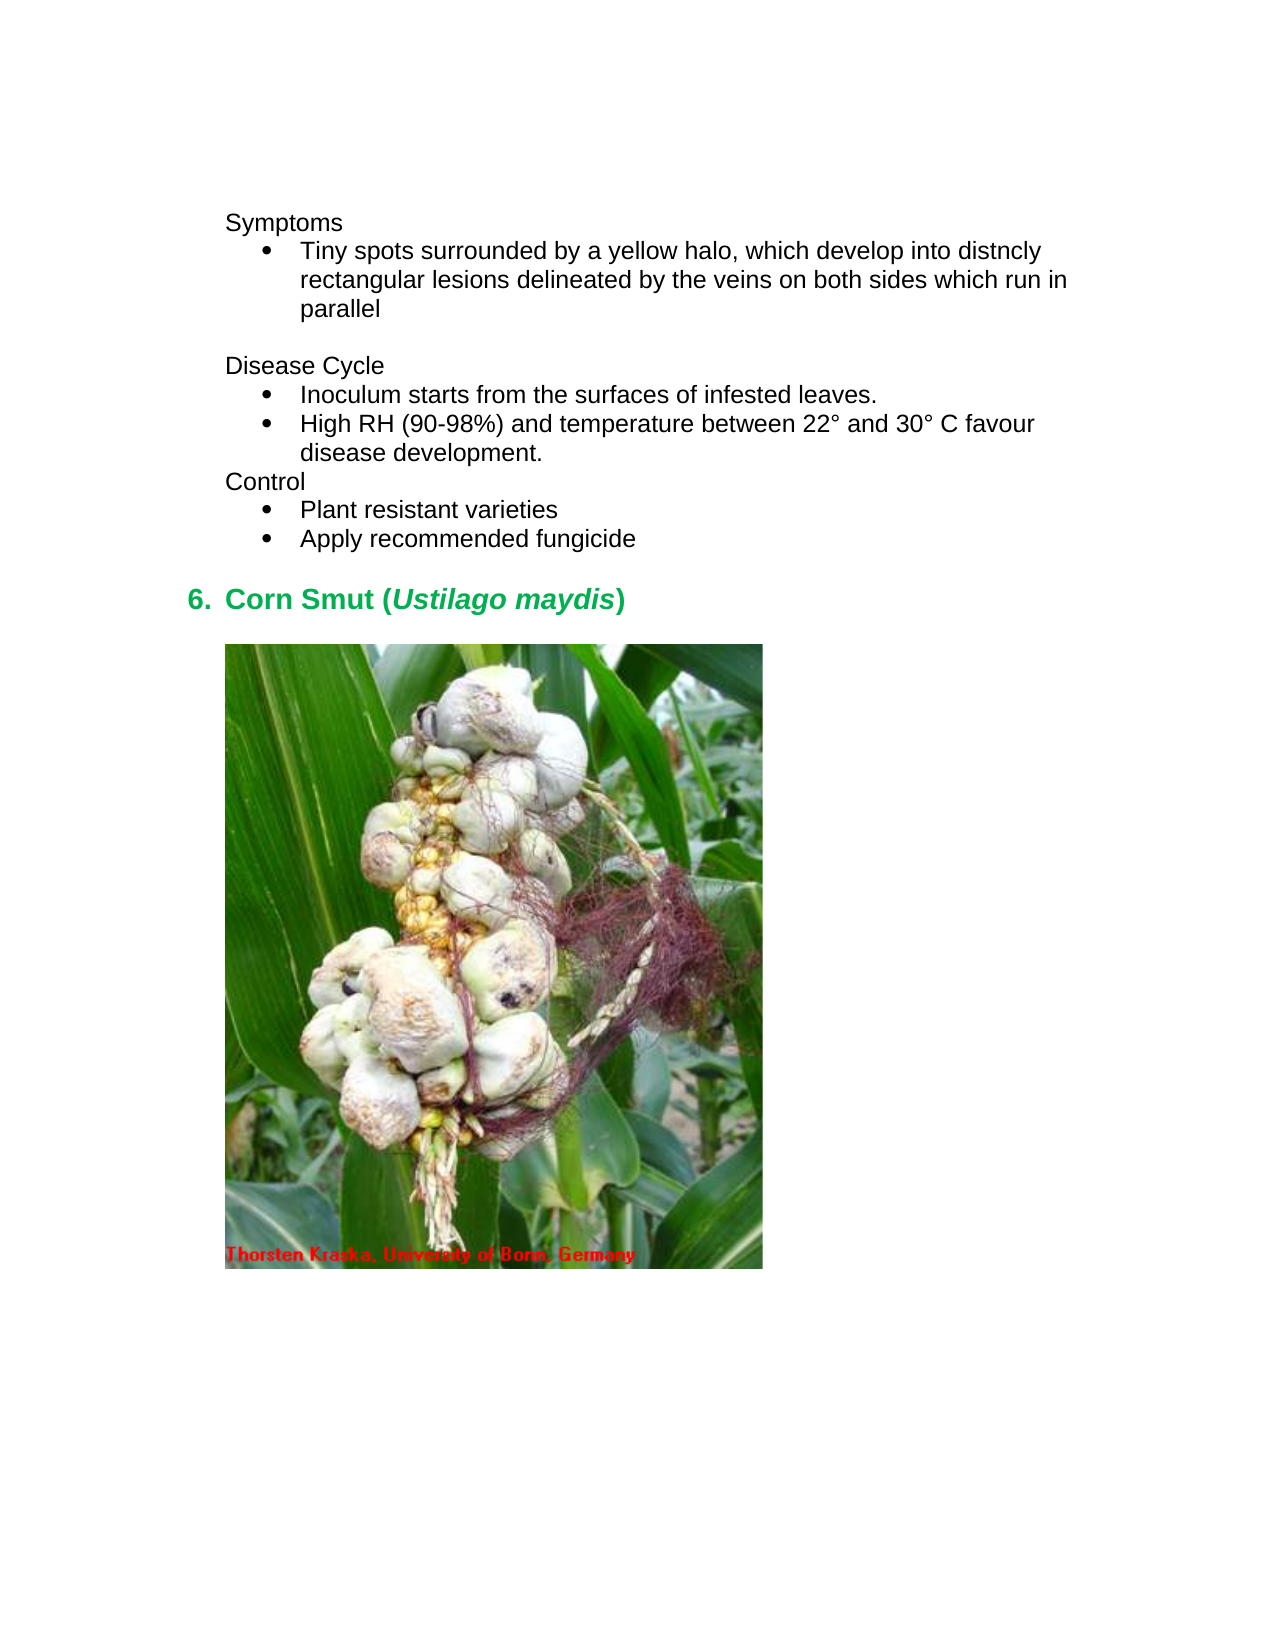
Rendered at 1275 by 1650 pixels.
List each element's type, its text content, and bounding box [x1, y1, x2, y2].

list Plant resistant varieties [262, 495, 1125, 524]
picture [225, 644, 763, 1269]
list Inoculum starts from the surfaces of infested leaves. [262, 380, 1125, 409]
text Symptoms [225, 207, 1125, 236]
list Apply recommended fungicide [262, 524, 1125, 553]
list High RH (90-98%) and temperature between 22° and 30° C favour disease development. [262, 409, 1125, 467]
text Disease Cycle [225, 351, 1125, 380]
list Corn Smut (Ustilago maydis) [187, 582, 1125, 615]
text Control [225, 467, 1125, 495]
list Tiny spots surrounded by a yellow halo, which develop into distncly rectangular lesions delineated by the veins on both sides which run in parallel [262, 236, 1125, 323]
